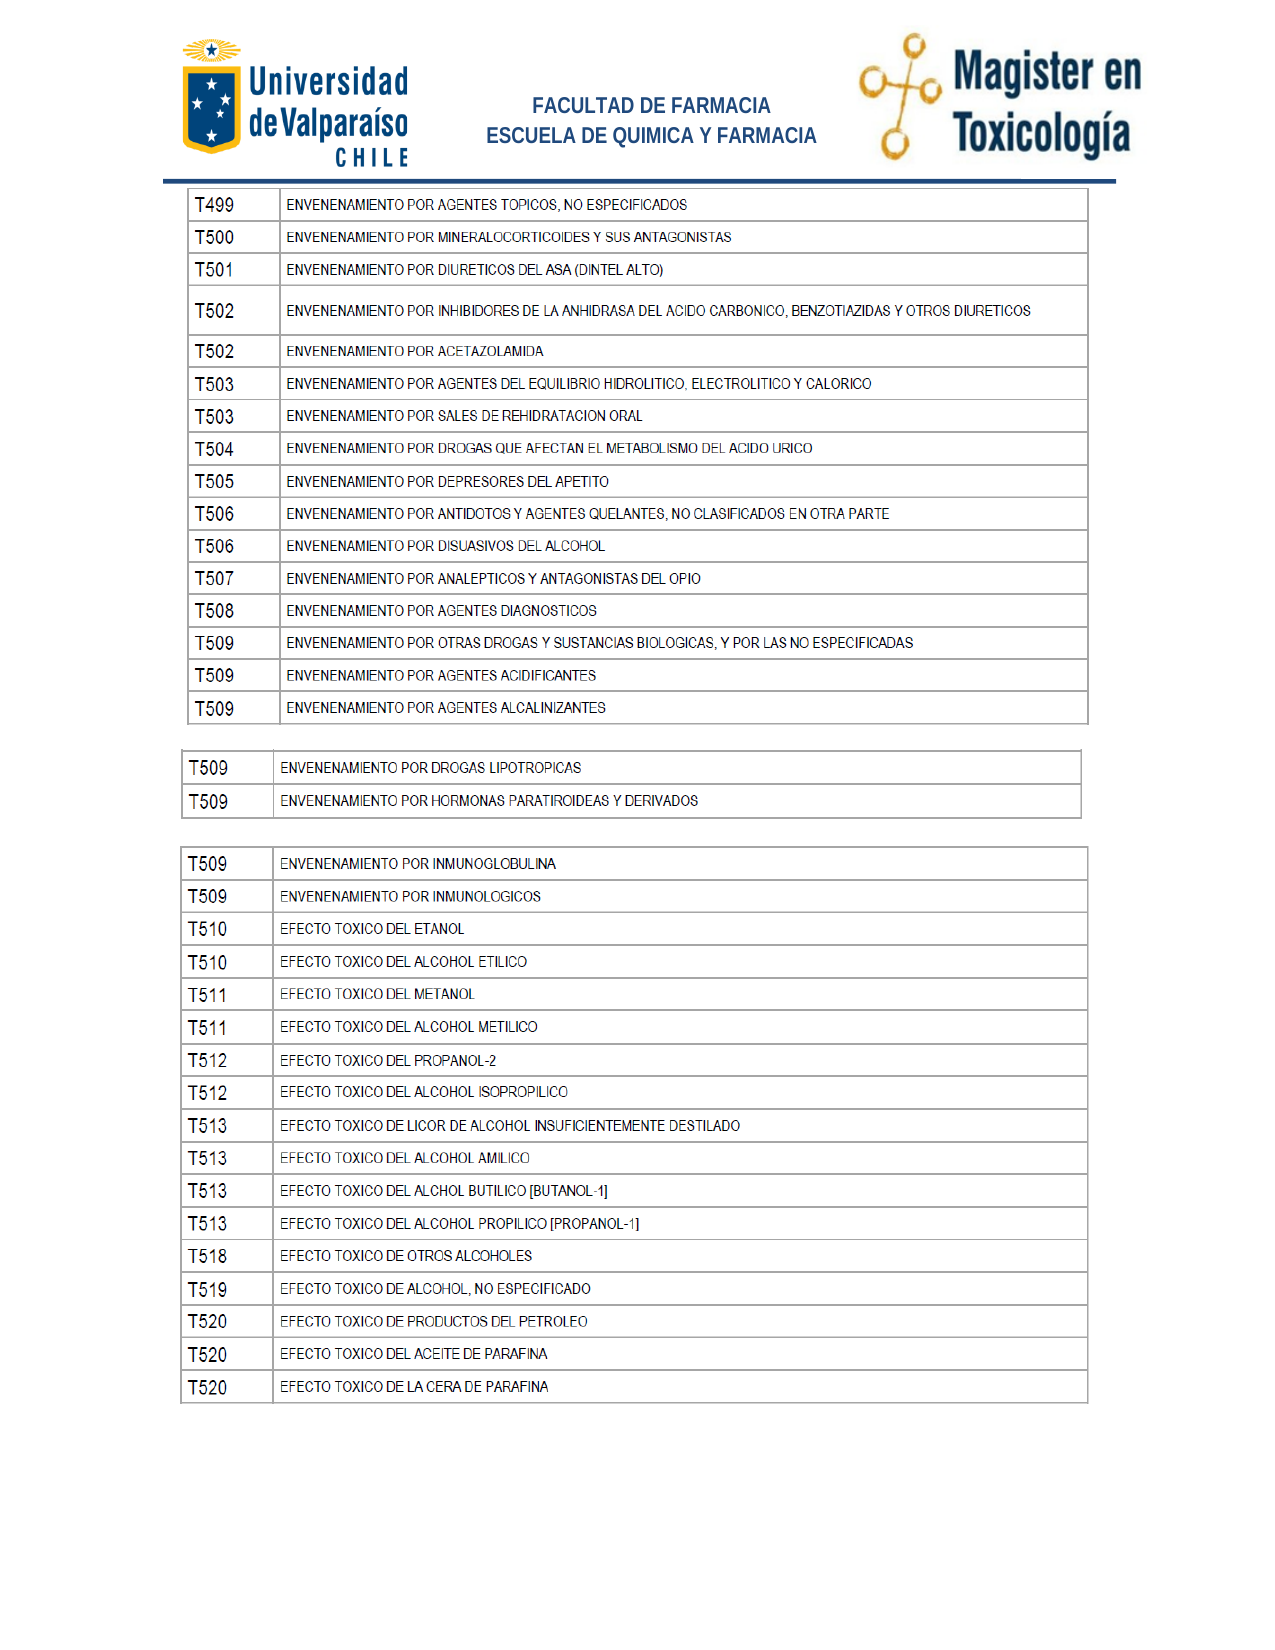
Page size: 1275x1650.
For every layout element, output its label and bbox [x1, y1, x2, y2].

picture [177, 188, 1098, 725]
picture [856, 25, 1149, 168]
picture [182, 39, 408, 167]
picture [177, 749, 1098, 821]
picture [177, 845, 1098, 1404]
